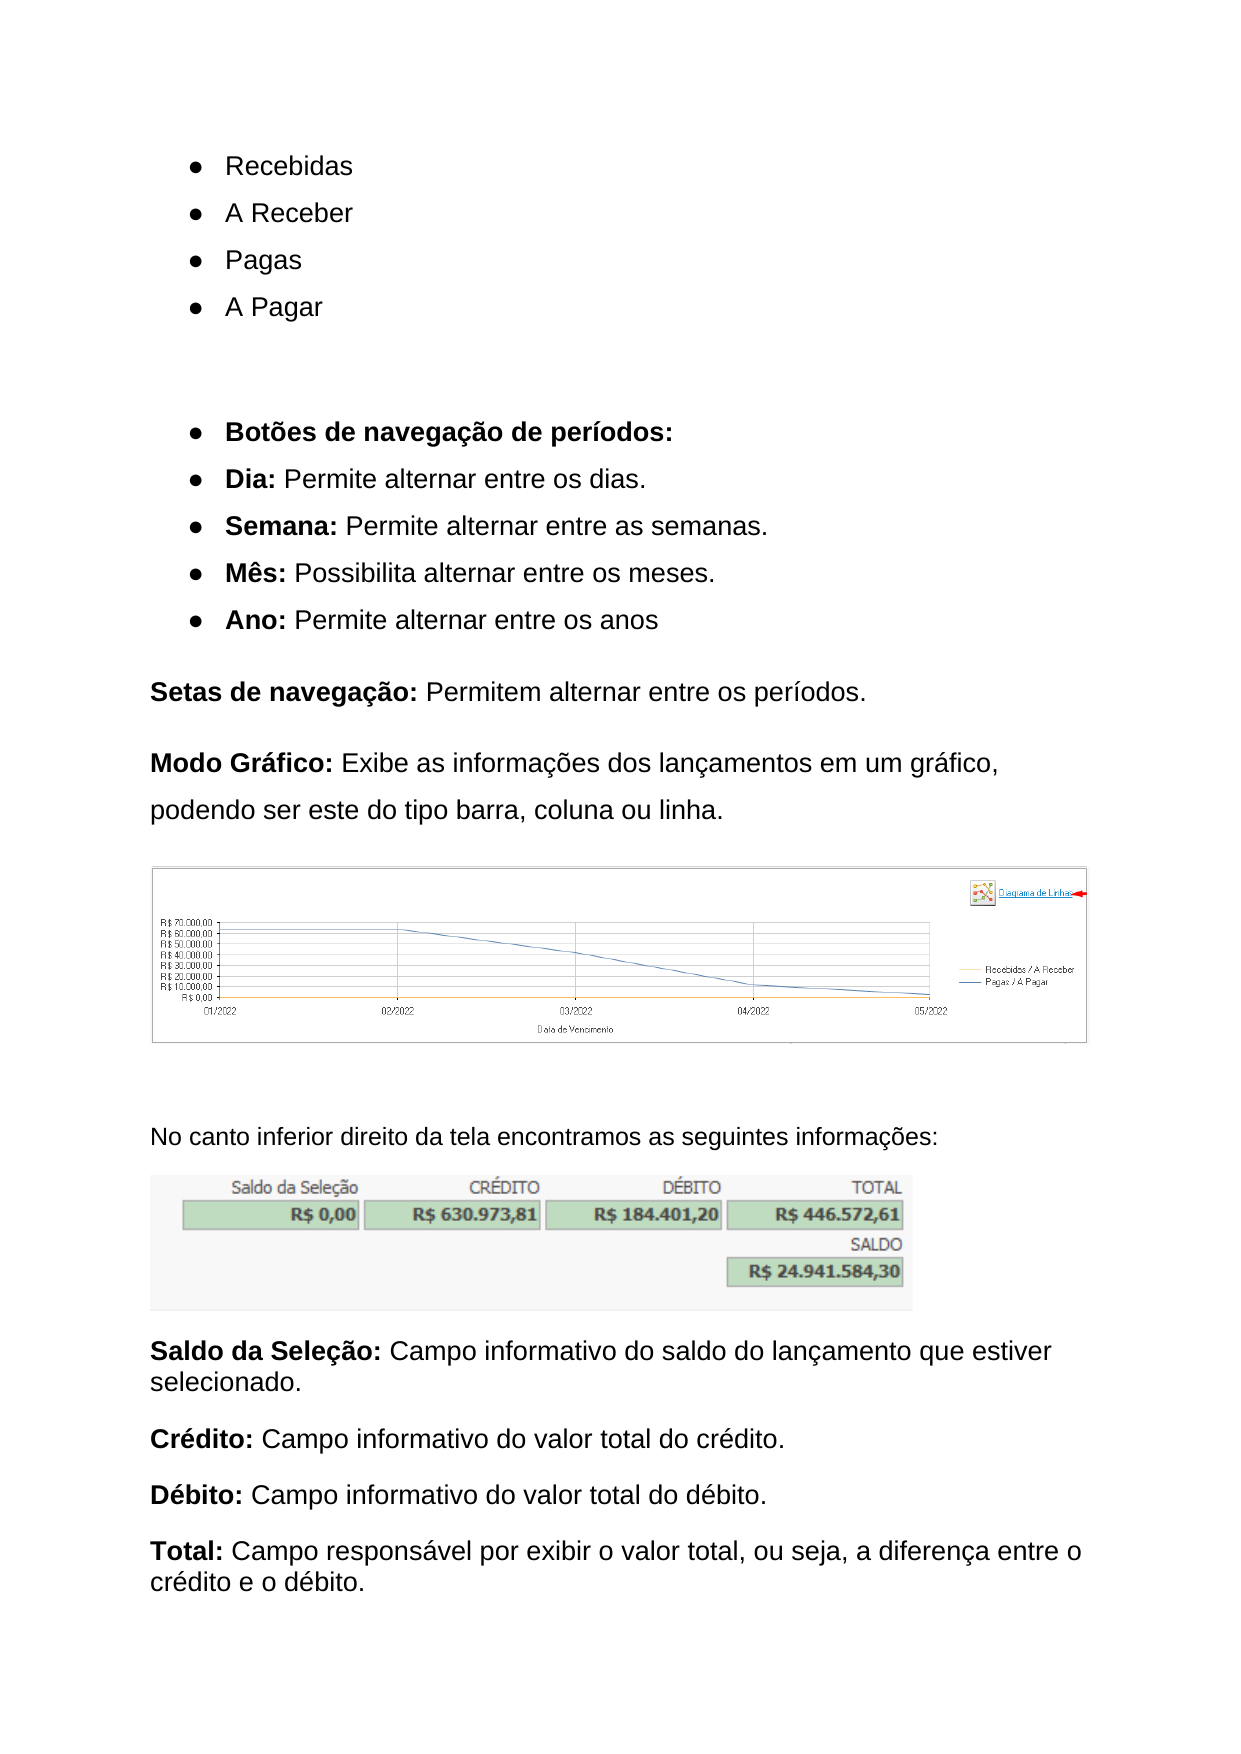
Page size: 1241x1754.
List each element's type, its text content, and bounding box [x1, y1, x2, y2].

list Ano: Permite alternar entre os anos [187, 604, 1090, 635]
list Recebidas [187, 150, 1090, 181]
text Saldo da Seleção: Campo informativo do saldo do lançamento que estiver selecionado. [150, 1335, 1090, 1398]
text Setas de navegação: Permitem alternar entre os períodos. [150, 676, 1090, 707]
text Modo Gráfico: Exibe as informações dos lançamentos em um gráfico, podendo ser este do tipo barra, coluna ou linha. [150, 747, 1090, 826]
text Débito: Campo informativo do valor total do débito. [150, 1479, 1090, 1510]
list A Receber [187, 197, 1090, 228]
list Semana: Permite alternar entre as semanas. [187, 510, 1090, 541]
list Dia: Permite alternar entre os dias. [187, 463, 1090, 494]
list Pagas [187, 244, 1090, 275]
list Botões de navegação de períodos: [187, 416, 1090, 447]
text Crédito: Campo informativo do valor total do crédito. [150, 1423, 1090, 1454]
text No canto inferior direito da tela encontramos as seguintes informações: [150, 1122, 1090, 1151]
list A Pagar [187, 291, 1090, 322]
picture [150, 1175, 913, 1311]
picture [150, 866, 1091, 1044]
text Total: Campo responsável por exibir o valor total, ou seja, a diferença entre o crédito e o débito. [150, 1535, 1090, 1598]
list Mês: Possibilita alternar entre os meses. [187, 557, 1090, 588]
